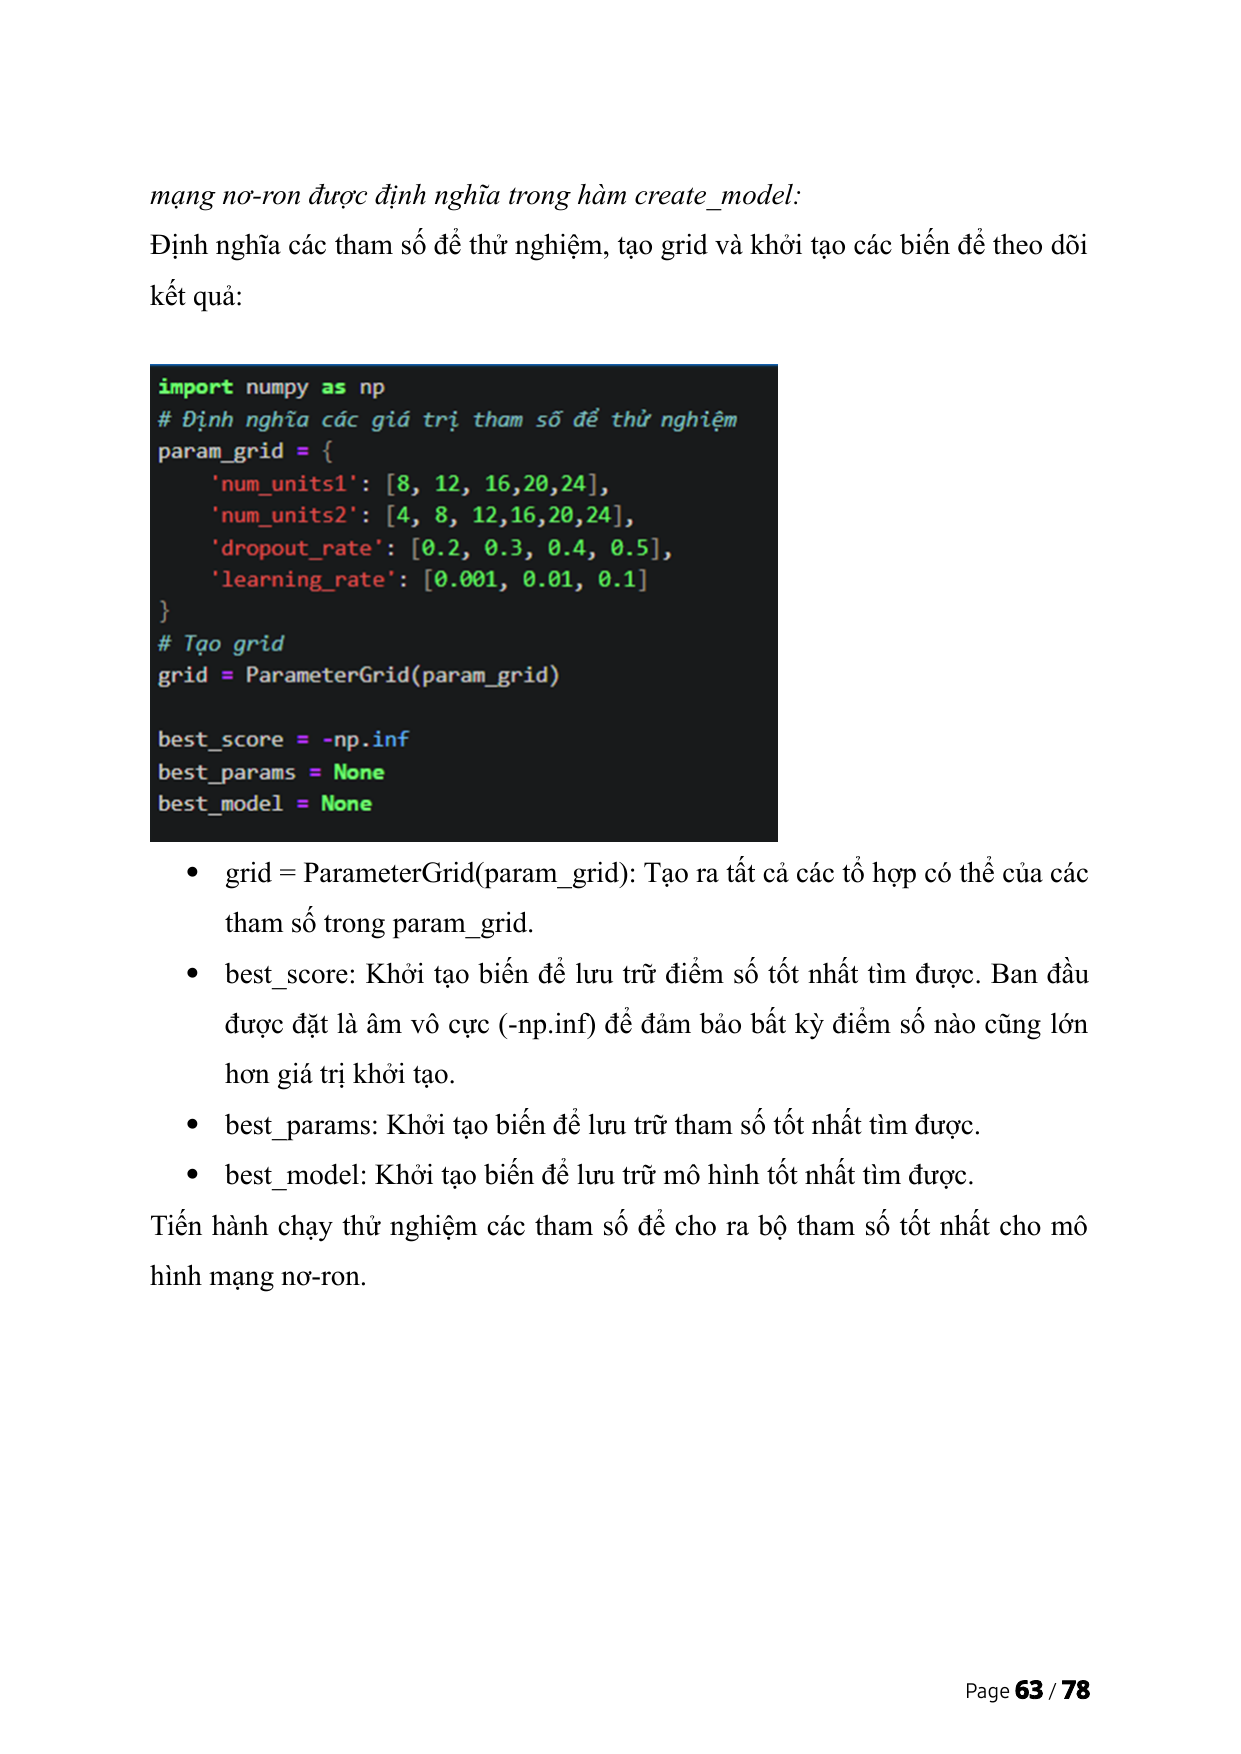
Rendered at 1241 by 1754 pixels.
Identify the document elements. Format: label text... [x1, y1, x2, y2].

picture [150, 364, 778, 842]
list best_params: Khởi tạo biến để lưu trữ tham số tốt nhất tìm được. [187, 1107, 1090, 1141]
list best_model: Khởi tạo biến để lưu trữ mô hình tốt nhất tìm được. [187, 1157, 1090, 1191]
list best_score: Khởi tạo biến để lưu trữ điểm số tốt nhất tìm được. Ban đầu được đặt là âm vô cực (-np.inf) để đảm bảo bất kỳ điểm số nào cũng lớn hơn giá trị khởi tạo. [187, 956, 1090, 1090]
list grid = ParameterGrid(param_grid): Tạo ra tất cả các tổ hợp có thể của các tham số trong param_grid. [187, 855, 1090, 939]
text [150, 177, 1090, 211]
text Tiến hành chạy thử nghiệm các tham số để cho ra bộ tham số tốt nhất cho mô hình mạng nơ-ron. [150, 1208, 1090, 1292]
text Định nghĩa các tham số để thử nghiệm, tạo grid và khởi tạo các biến để theo dõi kết quả: [150, 227, 1090, 311]
